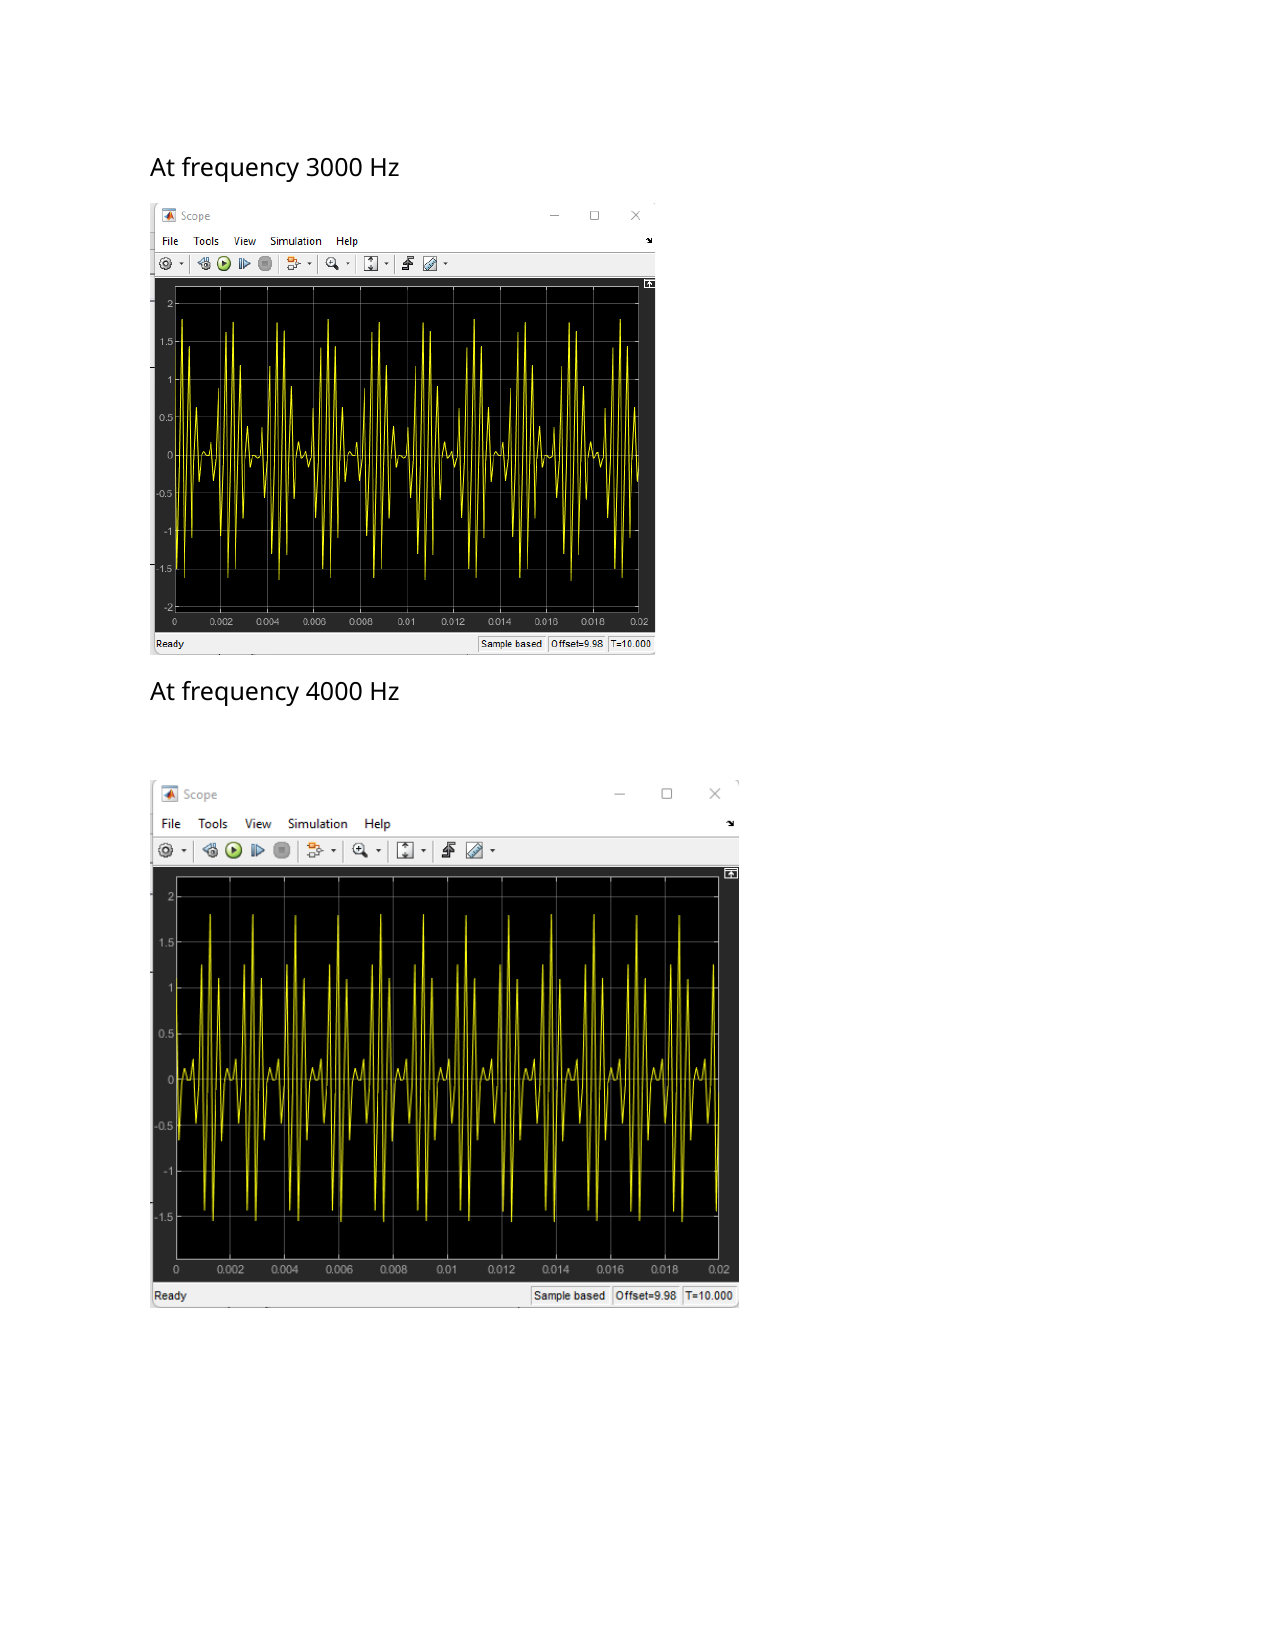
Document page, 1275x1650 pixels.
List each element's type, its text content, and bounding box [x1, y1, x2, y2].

text At frequency 4000 Hz [150, 674, 1125, 708]
text At frequency 3000 Hz [150, 150, 1125, 184]
picture [150, 780, 739, 1308]
picture [150, 203, 655, 655]
